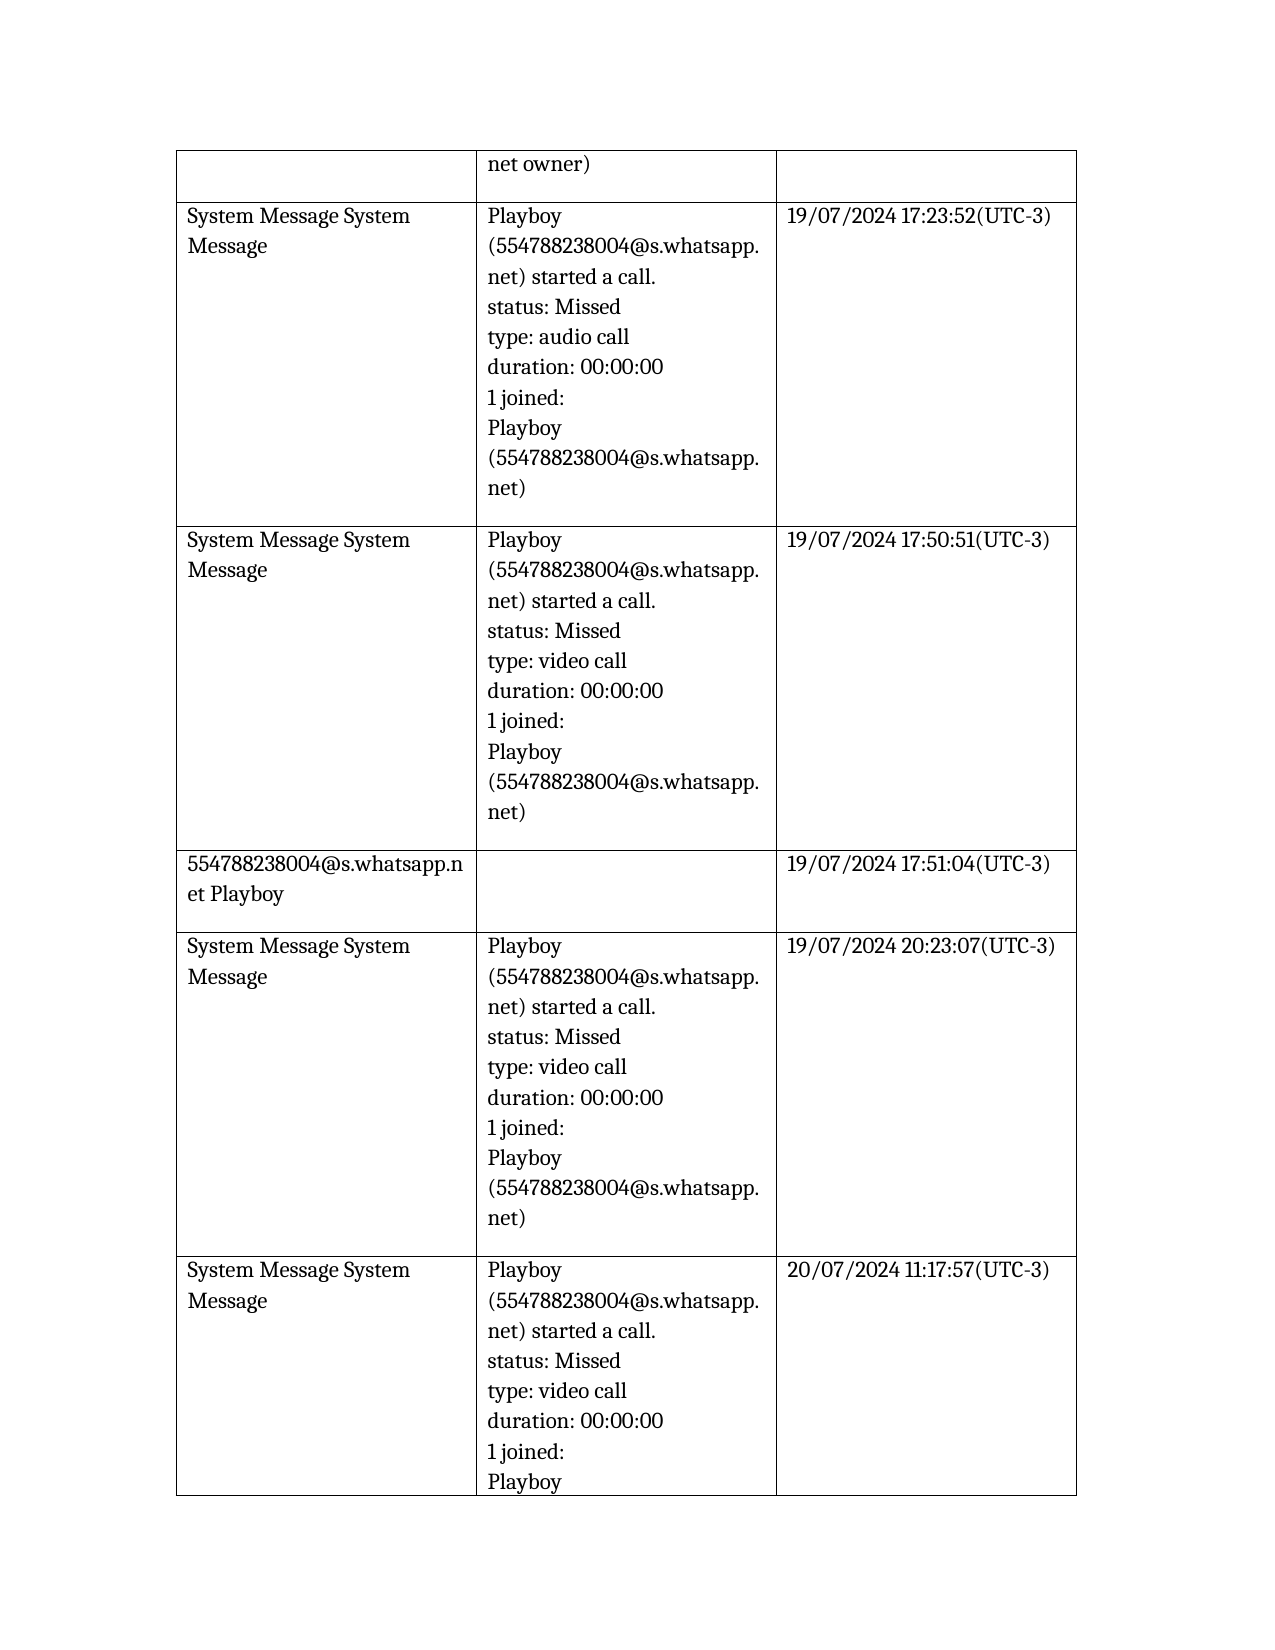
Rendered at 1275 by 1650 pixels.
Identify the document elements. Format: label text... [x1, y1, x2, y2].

table_cell [477, 851, 776, 932]
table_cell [177, 151, 476, 202]
table_cell 554788238004@s.whatsapp.net Playboy [177, 851, 476, 932]
table_cell 19/07/2024 17:50:51(UTC-3) [777, 527, 1076, 850]
table_cell System Message System Message [177, 203, 476, 526]
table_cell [177, 1257, 476, 1495]
table_cell System Message System Message [177, 933, 476, 1256]
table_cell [477, 151, 776, 202]
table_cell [777, 1257, 1076, 1495]
table_cell System Message System Message [177, 527, 476, 850]
table_cell 19/07/2024 17:51:04(UTC-3) [777, 851, 1076, 932]
table_cell 19/07/2024 20:23:07(UTC-3) [777, 933, 1076, 1256]
table_cell Playboy (554788238004@s.whatsapp.net) started a call. status: Missed type: audio call duration: 00:00:00 1 joined: Playboy (554788238004@s.whatsapp.net) [477, 203, 776, 526]
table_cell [477, 1257, 776, 1495]
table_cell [777, 151, 1076, 202]
table_cell 19/07/2024 17:23:52(UTC-3) [777, 203, 1076, 526]
